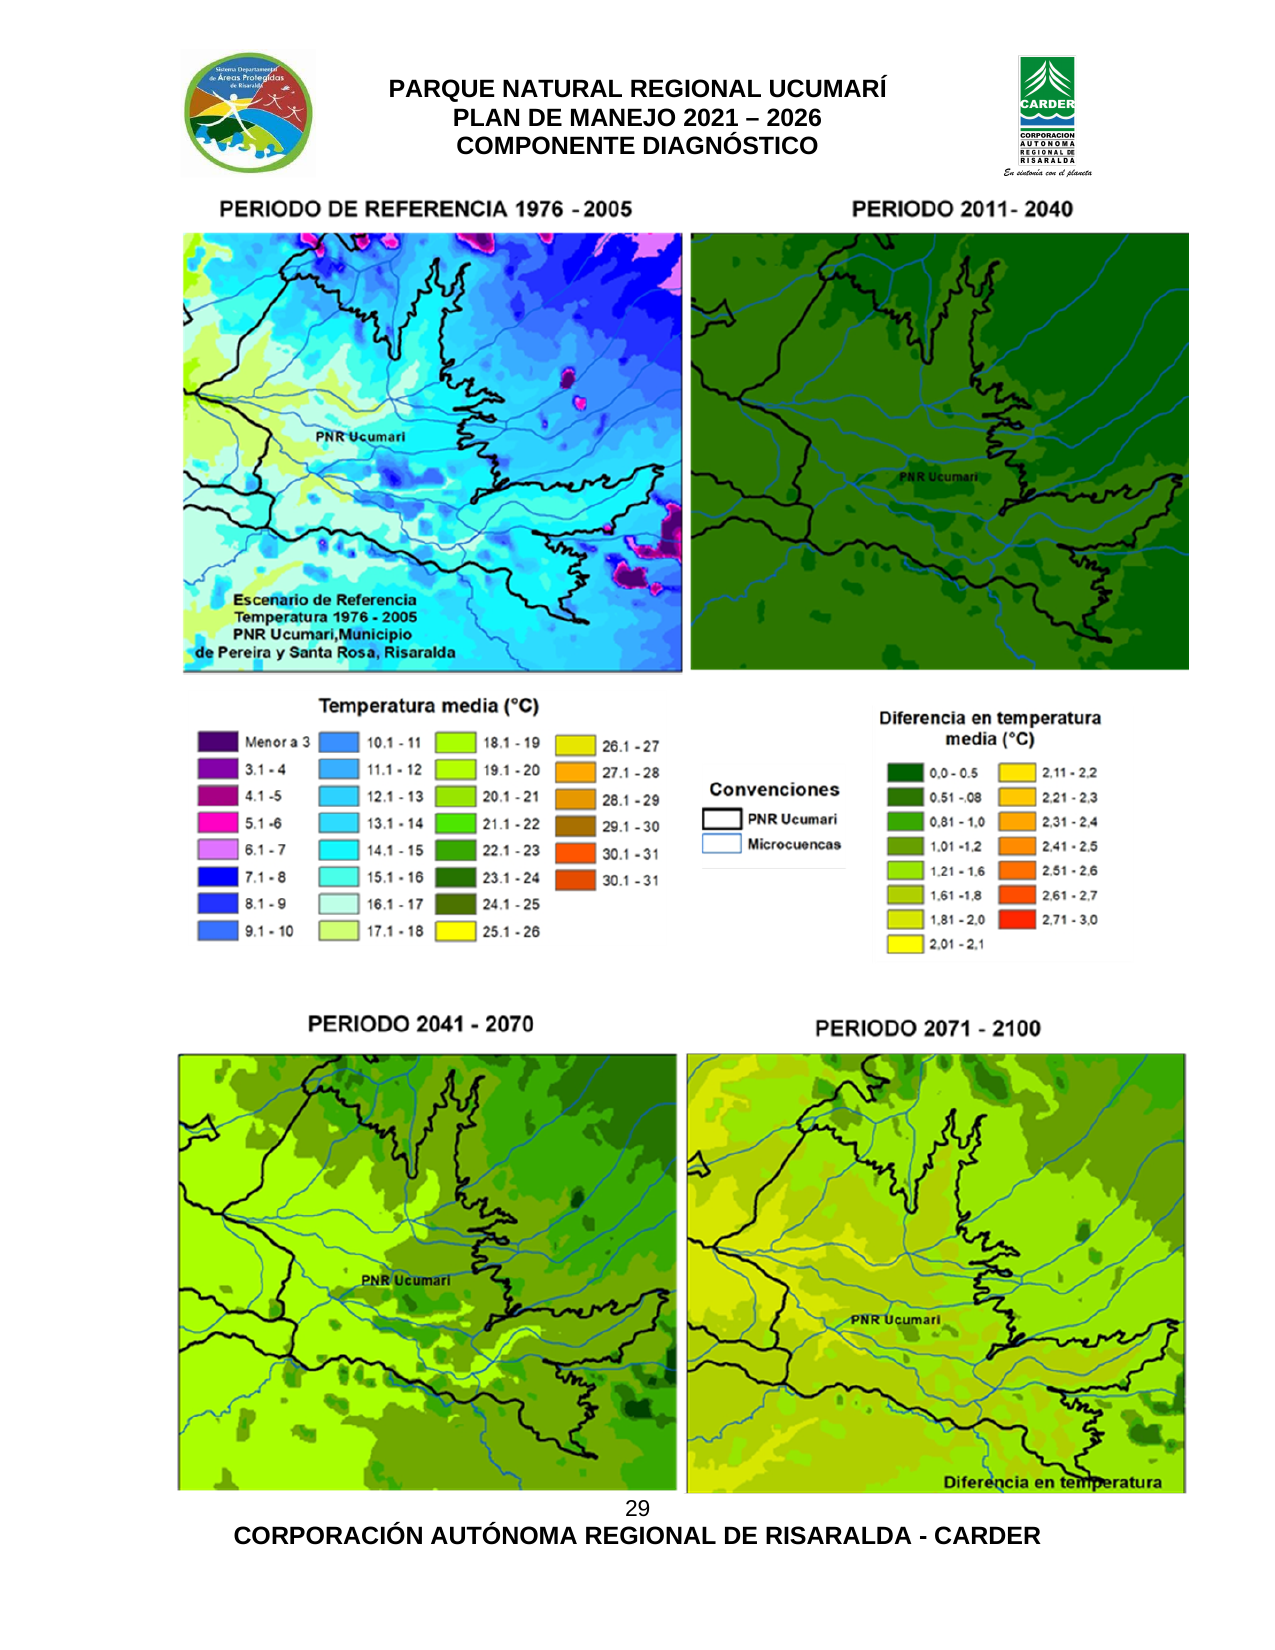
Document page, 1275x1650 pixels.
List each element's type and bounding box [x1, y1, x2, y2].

picture [177, 188, 1189, 1494]
picture [180, 49, 317, 178]
picture [998, 48, 1098, 187]
